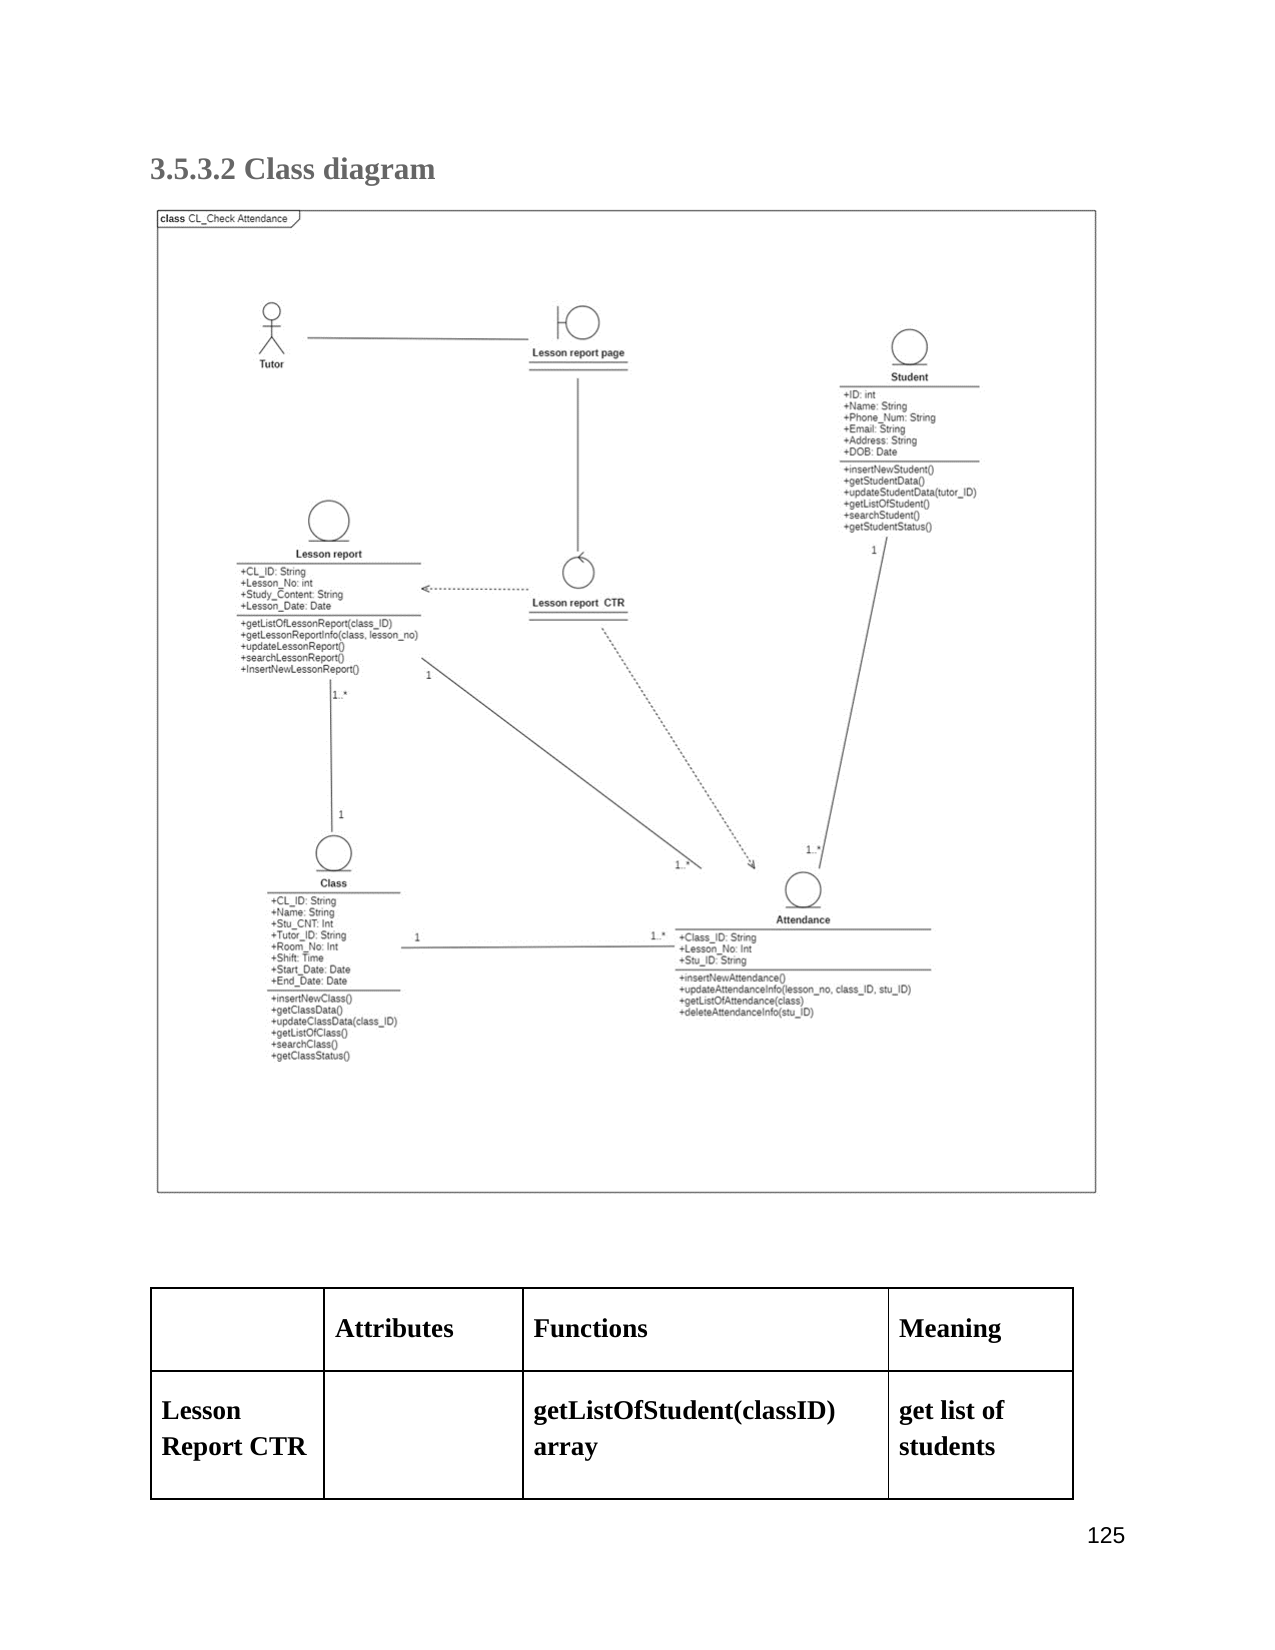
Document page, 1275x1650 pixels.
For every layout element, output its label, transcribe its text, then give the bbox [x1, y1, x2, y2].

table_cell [889, 1372, 1072, 1498]
table_header Functions [524, 1289, 888, 1370]
table_header [152, 1289, 323, 1370]
table_cell [325, 1372, 522, 1498]
table_cell Lesson Report CTR [152, 1372, 323, 1498]
table_header Meaning [889, 1289, 1072, 1370]
subtitle 3.5.3.2 Class diagram [150, 150, 1125, 186]
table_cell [524, 1372, 888, 1498]
table_header Attributes [325, 1289, 522, 1370]
picture [150, 203, 1125, 1223]
